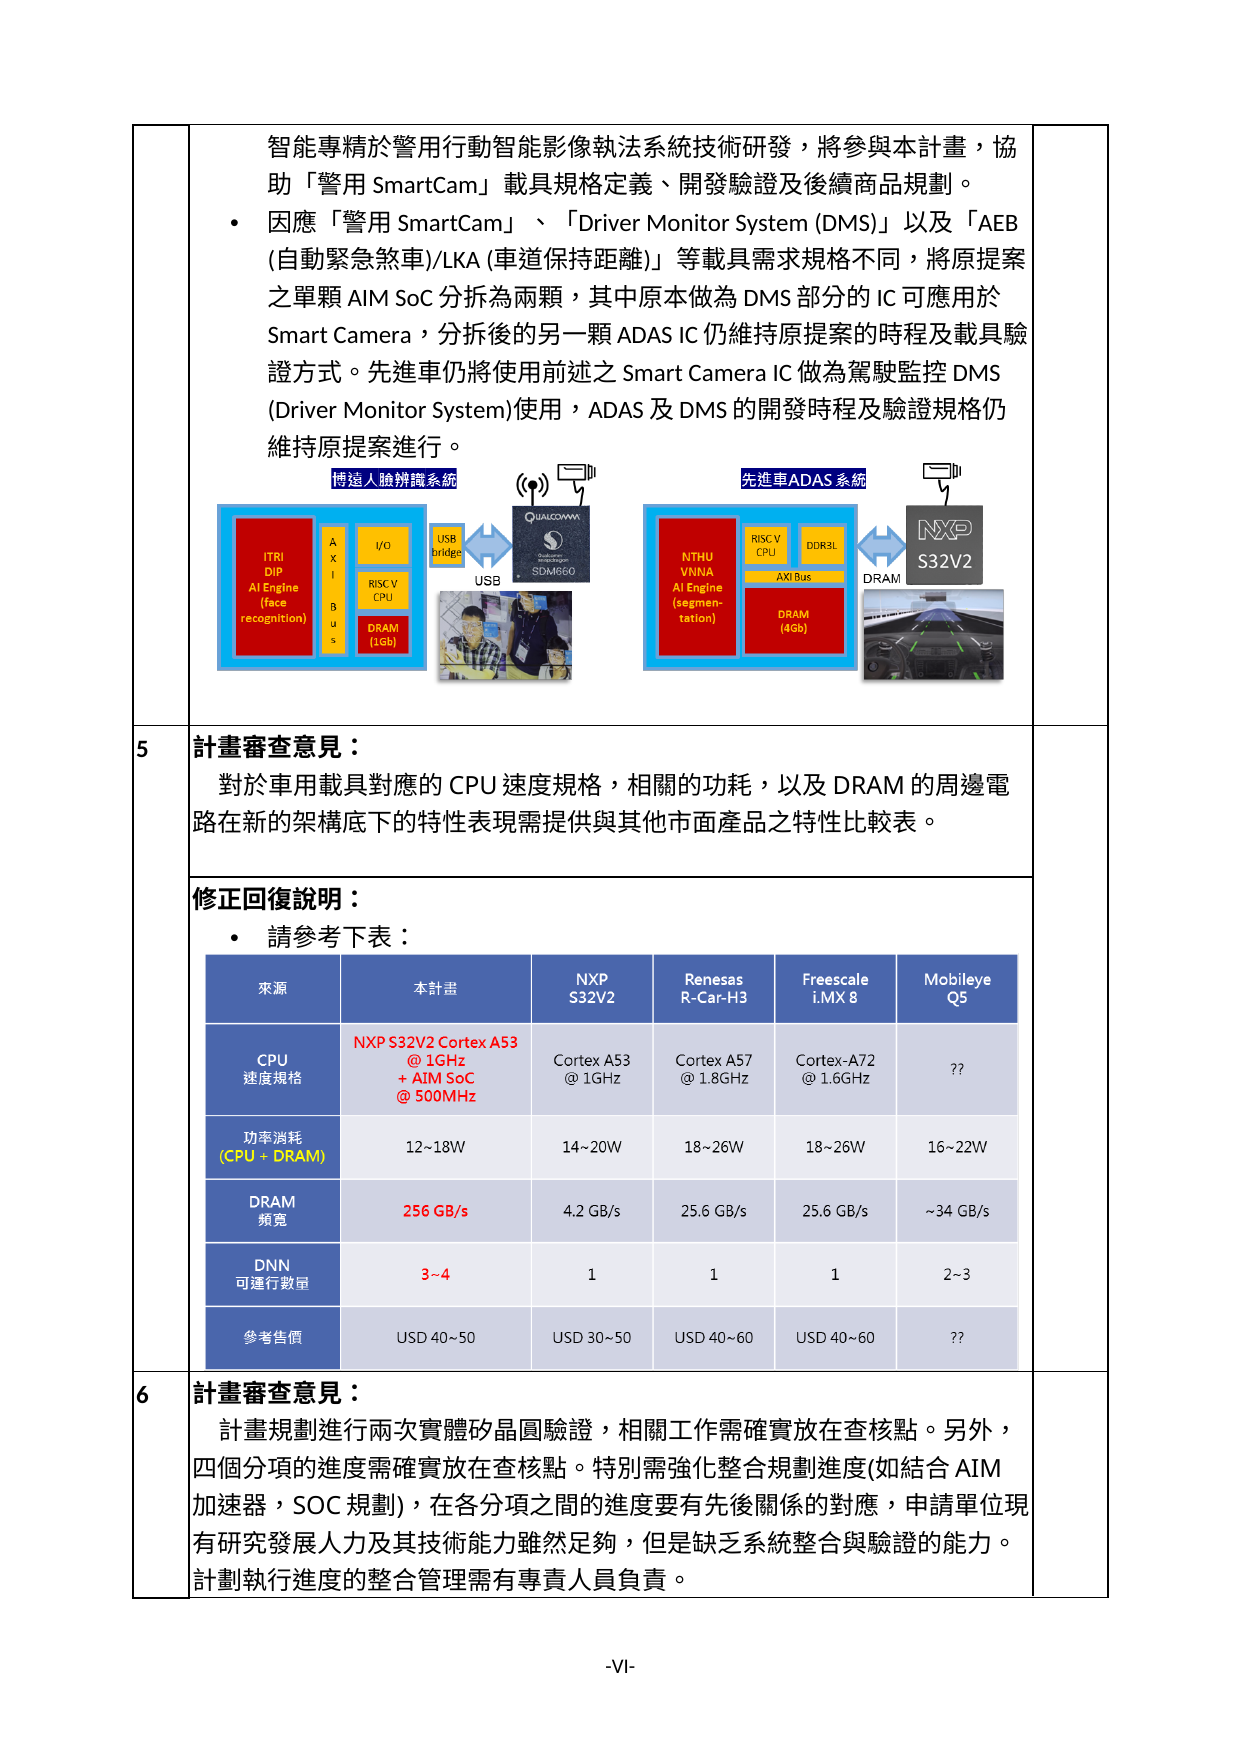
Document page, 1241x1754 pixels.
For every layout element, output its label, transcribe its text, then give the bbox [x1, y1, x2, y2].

picture [204, 953, 1019, 1371]
picture [217, 463, 1006, 688]
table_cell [190, 1372, 1033, 1597]
table_cell [1033, 1372, 1107, 1597]
table_cell 計畫審查意見： 對於車用載具對應的CPU速度規格，相關的功耗，以及DRAM的周邊電路在新的架構底下的特性表現需提供與其他市面產品之特性比較表。 [190, 726, 1032, 876]
table_cell 5 [134, 726, 188, 1371]
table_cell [190, 125, 1032, 725]
table_cell 6 [134, 1372, 188, 1597]
table_cell 修正回復說明： 請參考下表： [190, 878, 1032, 1371]
table_cell [1034, 726, 1107, 1371]
